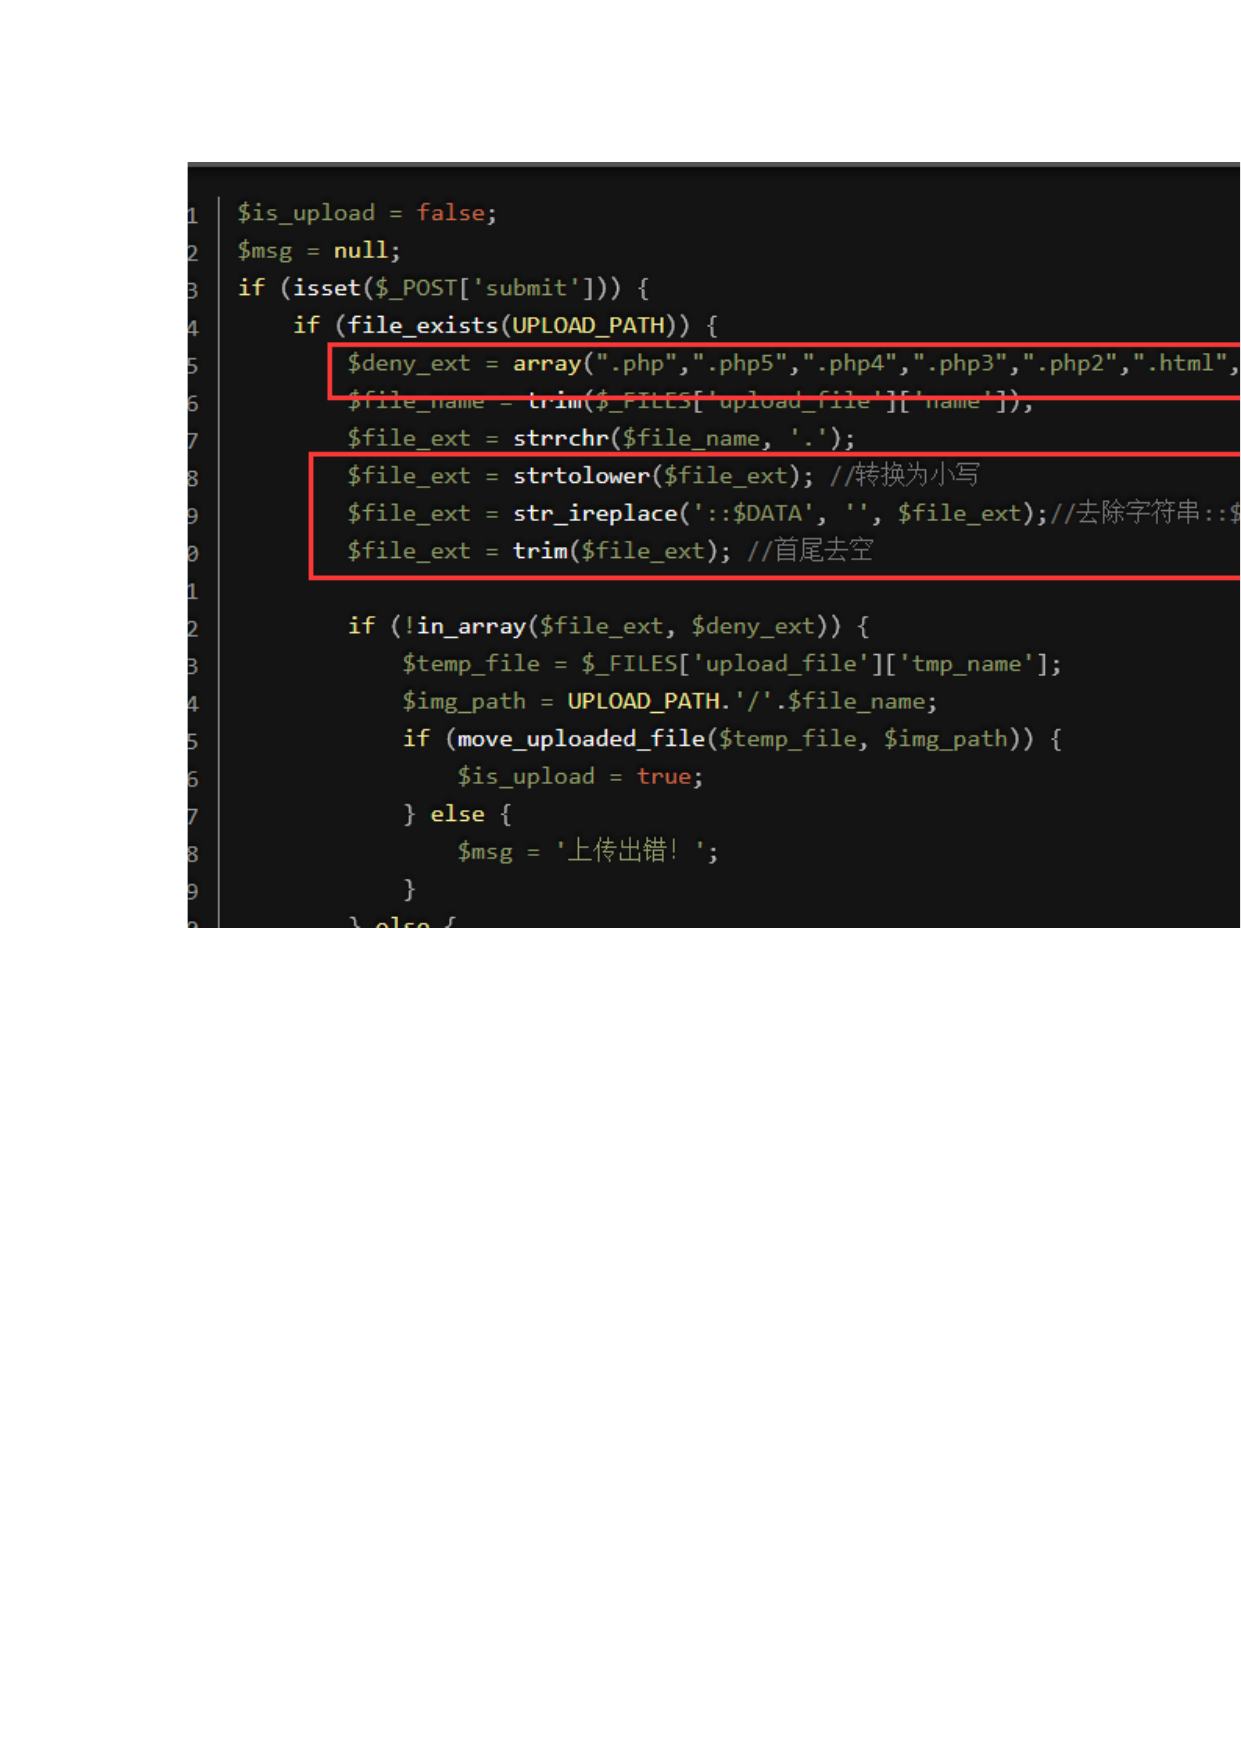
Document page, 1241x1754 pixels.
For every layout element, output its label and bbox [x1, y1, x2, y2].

picture [187, 162, 1241, 928]
